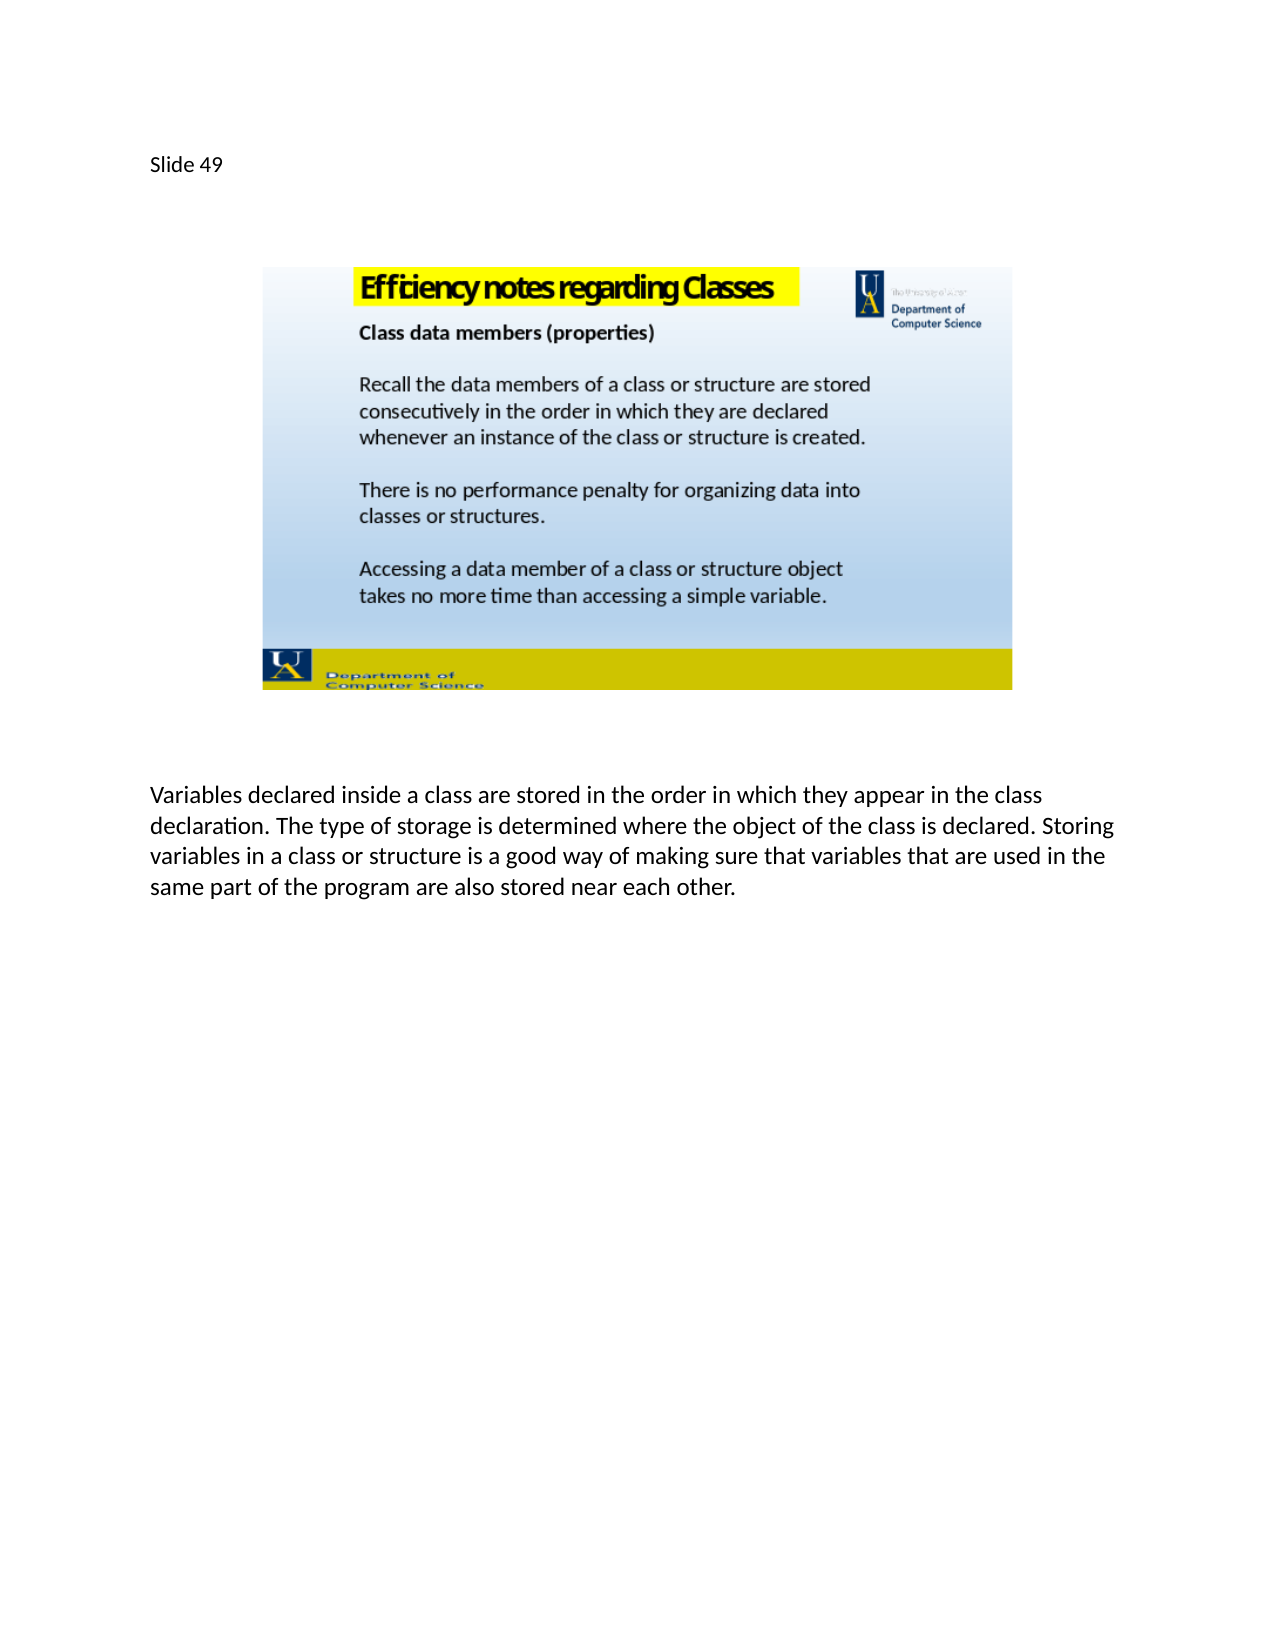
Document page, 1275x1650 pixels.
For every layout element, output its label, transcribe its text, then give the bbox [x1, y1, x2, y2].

text Slide 49 [150, 150, 1125, 178]
text Variables declared inside a class are stored in the order in which they appear in the class declaration. The type of storage is determined where the object of the class is declared. Storing variables in a class or structure is a good way of making sure that variables that are used in the same part of the program are also stored near each other. [150, 779, 1125, 901]
